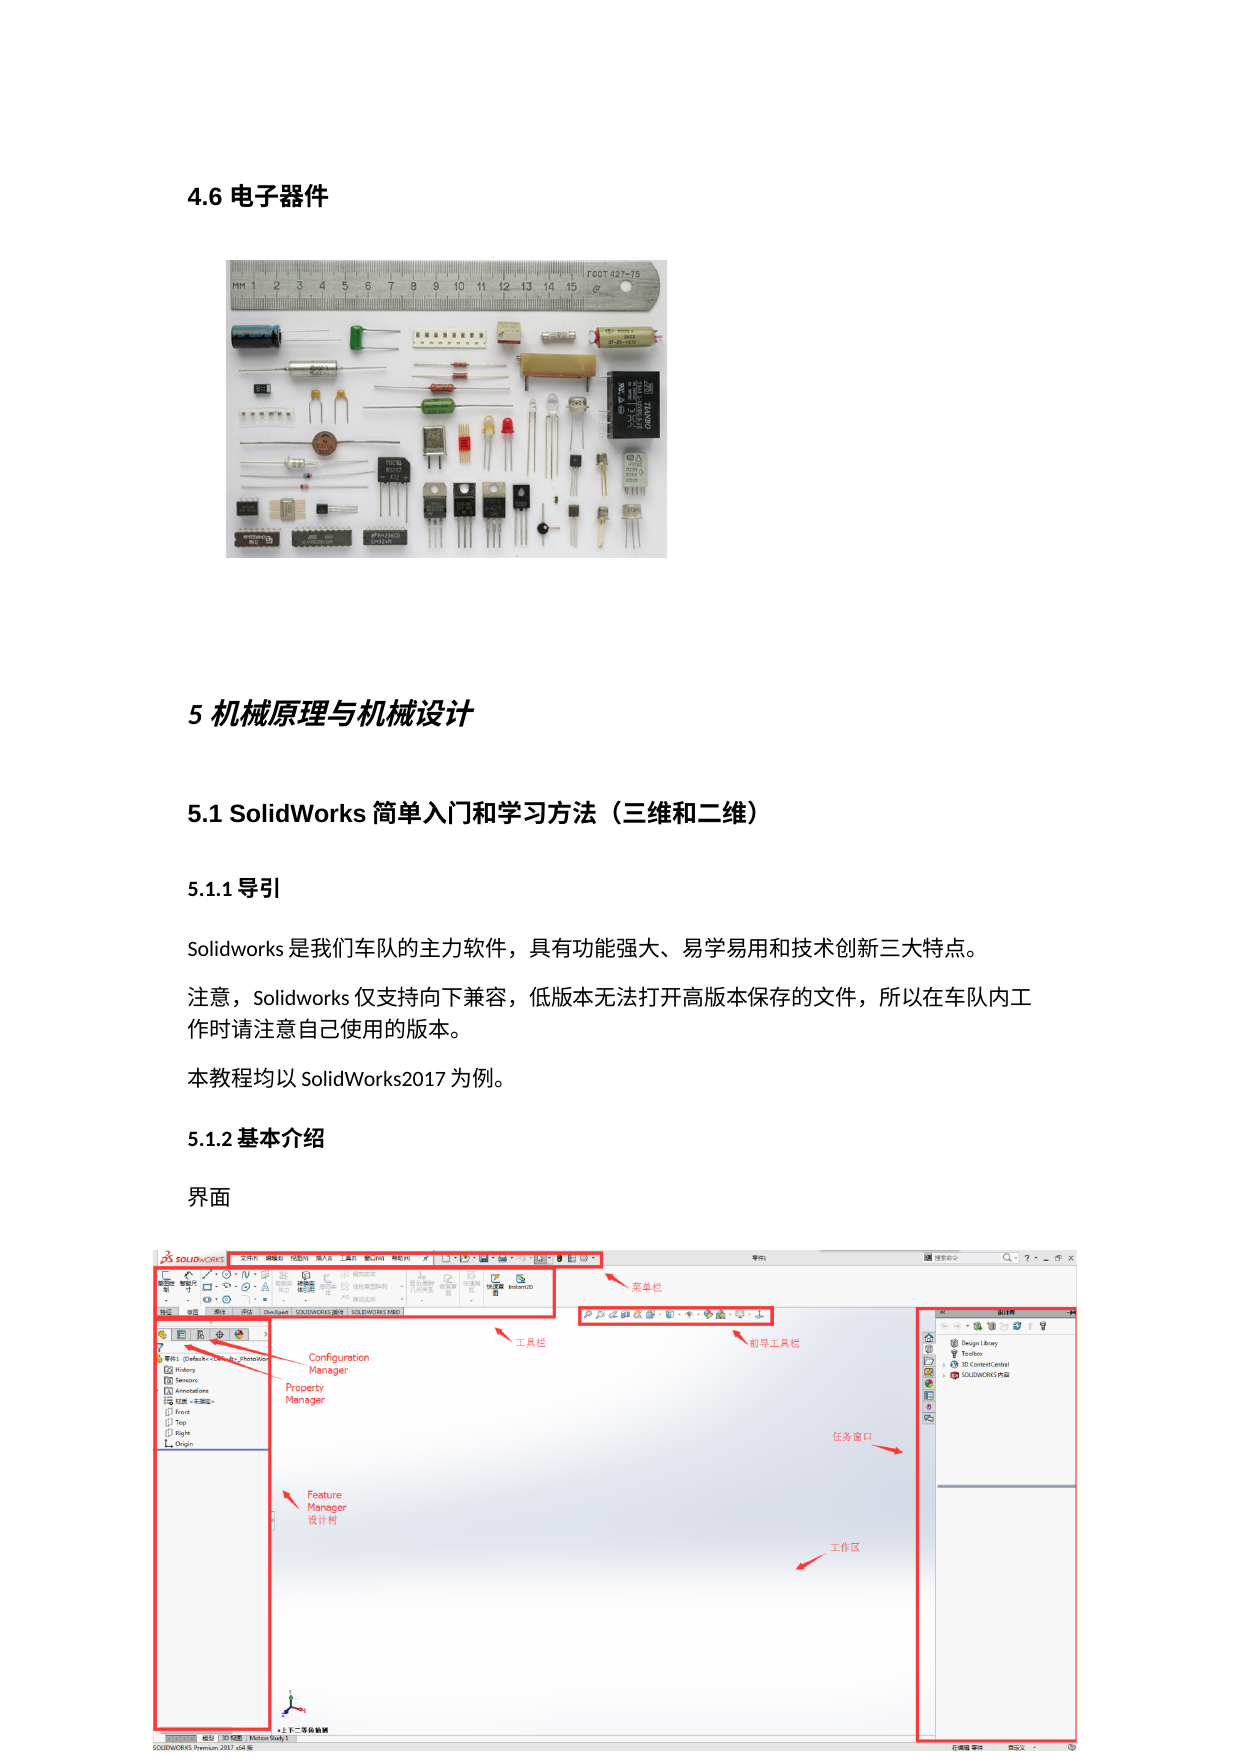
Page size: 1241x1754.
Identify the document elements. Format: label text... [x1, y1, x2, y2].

text Solidworks是我们车队的主力软件，具有功能强大、易学易用和技术创新三大特点。 [187, 931, 1053, 963]
text 界面 [187, 1180, 1053, 1212]
subtitle 4.6 电子器件 [187, 162, 1053, 227]
subtitle 5.1.2 基本介绍 [187, 1120, 1053, 1153]
picture [152, 1250, 1077, 1751]
subtitle 5.1 SolidWorks简单入门和学习方法（三维和二维） [187, 779, 1053, 844]
text 注意，Solidworks仅支持向下兼容，低版本无法打开高版本保存的文件，所以在车队内工作时请注意自己使用的版本。 [187, 979, 1053, 1044]
subtitle 5 机械原理与机械设计 [187, 679, 1053, 744]
subtitle 5.1.1 导引 [187, 871, 1053, 903]
text 本教程均以SolidWorks2017为例。 [187, 1061, 1053, 1093]
picture [225, 260, 668, 558]
